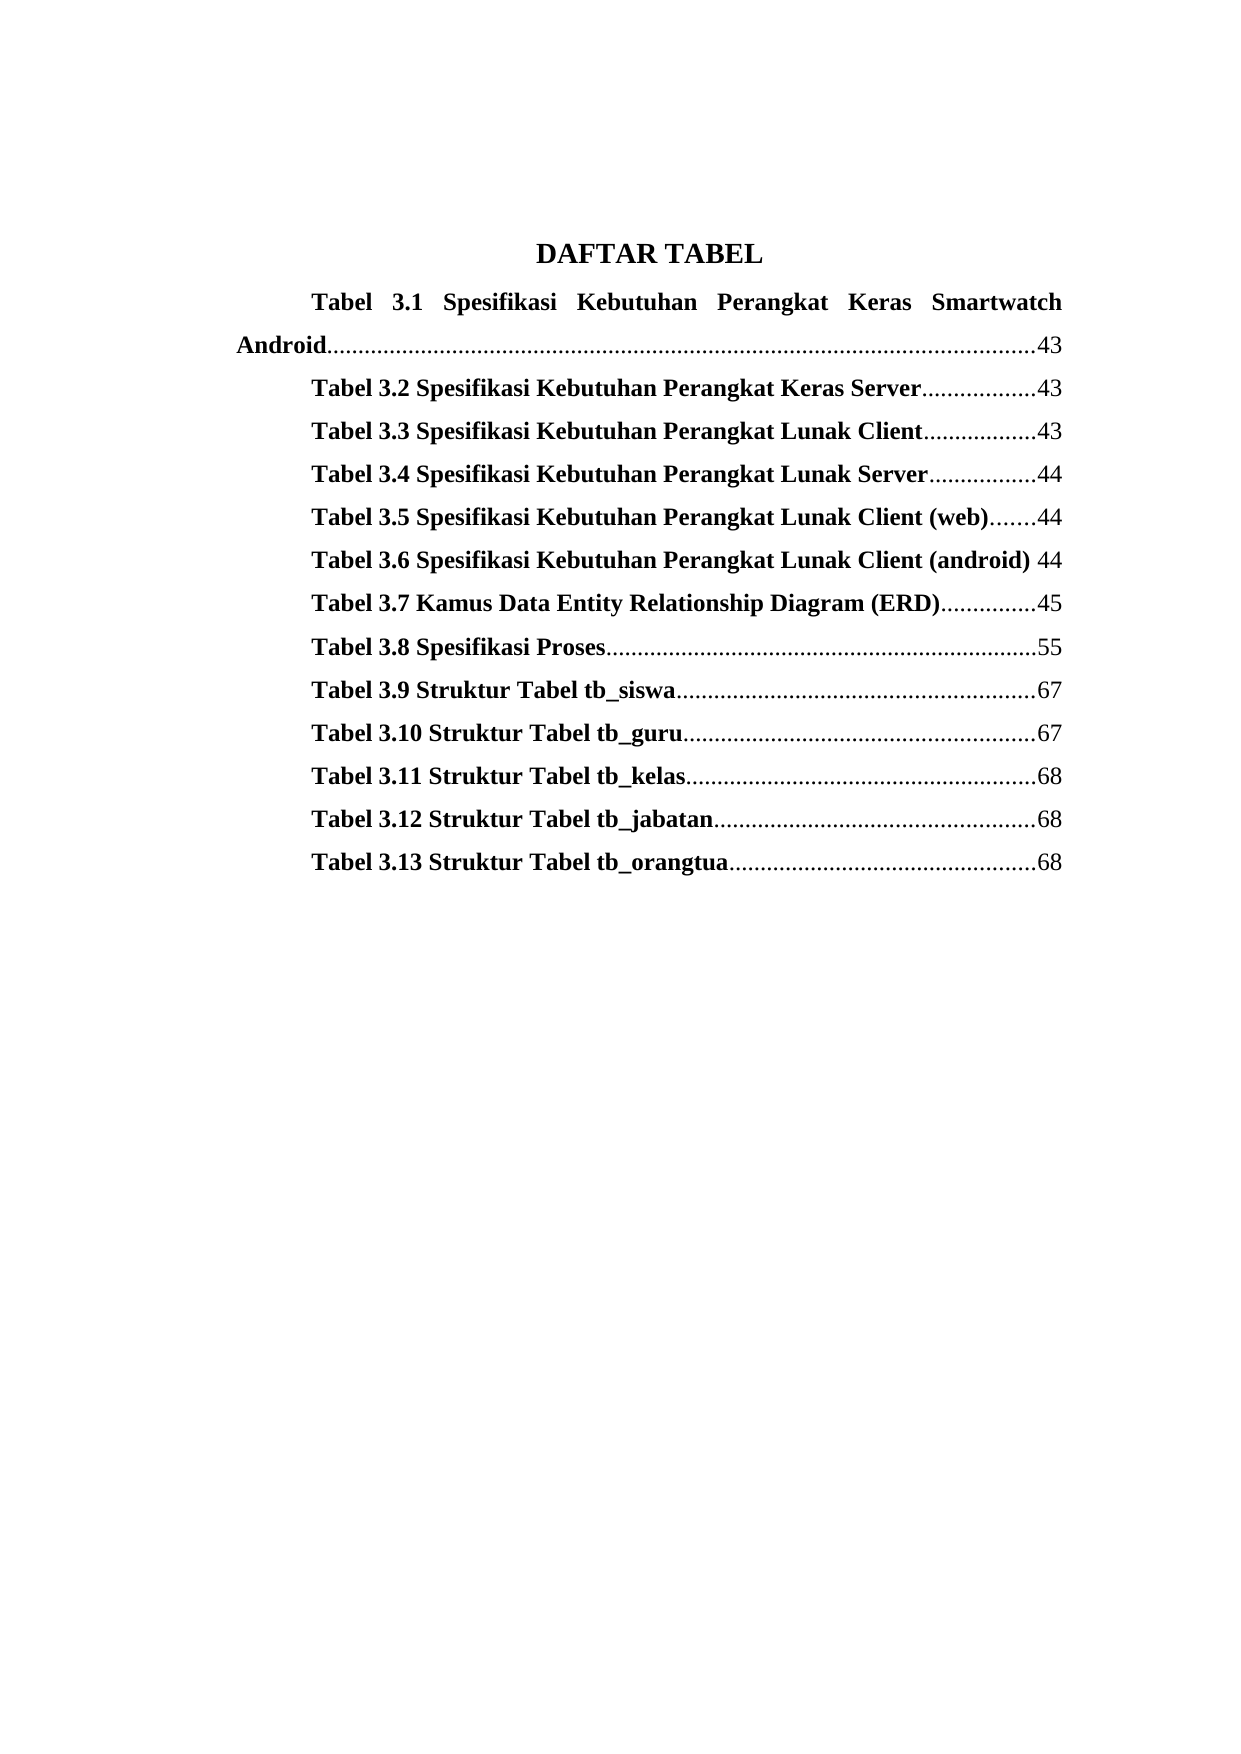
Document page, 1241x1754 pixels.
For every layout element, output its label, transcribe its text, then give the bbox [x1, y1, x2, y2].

text Tabel 3.5 Spesifikasi Kebutuhan Perangkat Lunak Client (web) 44 [236, 502, 1063, 531]
text Tabel 3.13 Struktur Tabel tb_orangtua 68 [236, 847, 1063, 876]
text Tabel 3.11 Struktur Tabel tb_kelas 68 [236, 761, 1063, 790]
text Tabel 3.10 Struktur Tabel tb_guru 67 [236, 718, 1063, 747]
text Tabel 3.2 Spesifikasi Kebutuhan Perangkat Keras Server 43 [236, 373, 1063, 402]
text Tabel 3.6 Spesifikasi Kebutuhan Perangkat Lunak Client (android) 44 [236, 545, 1063, 574]
text Tabel 3.4 Spesifikasi Kebutuhan Perangkat Lunak Server 44 [236, 459, 1063, 488]
text Tabel 3.12 Struktur Tabel tb_jabatan 68 [236, 804, 1063, 833]
text Tabel 3.1 Spesifikasi Kebutuhan Perangkat Keras Smartwatch Android 43 [236, 287, 1063, 358]
text Tabel 3.7 Kamus Data Entity Relationship Diagram (ERD) 45 [236, 588, 1063, 617]
text Tabel 3.3 Spesifikasi Kebutuhan Perangkat Lunak Client 43 [236, 416, 1063, 445]
text Tabel 3.8 Spesifikasi Proses 55 [236, 632, 1063, 660]
text Tabel 3.9 Struktur Tabel tb_siswa 67 [236, 675, 1063, 703]
subtitle DAFTAR TABEL [236, 236, 1063, 270]
